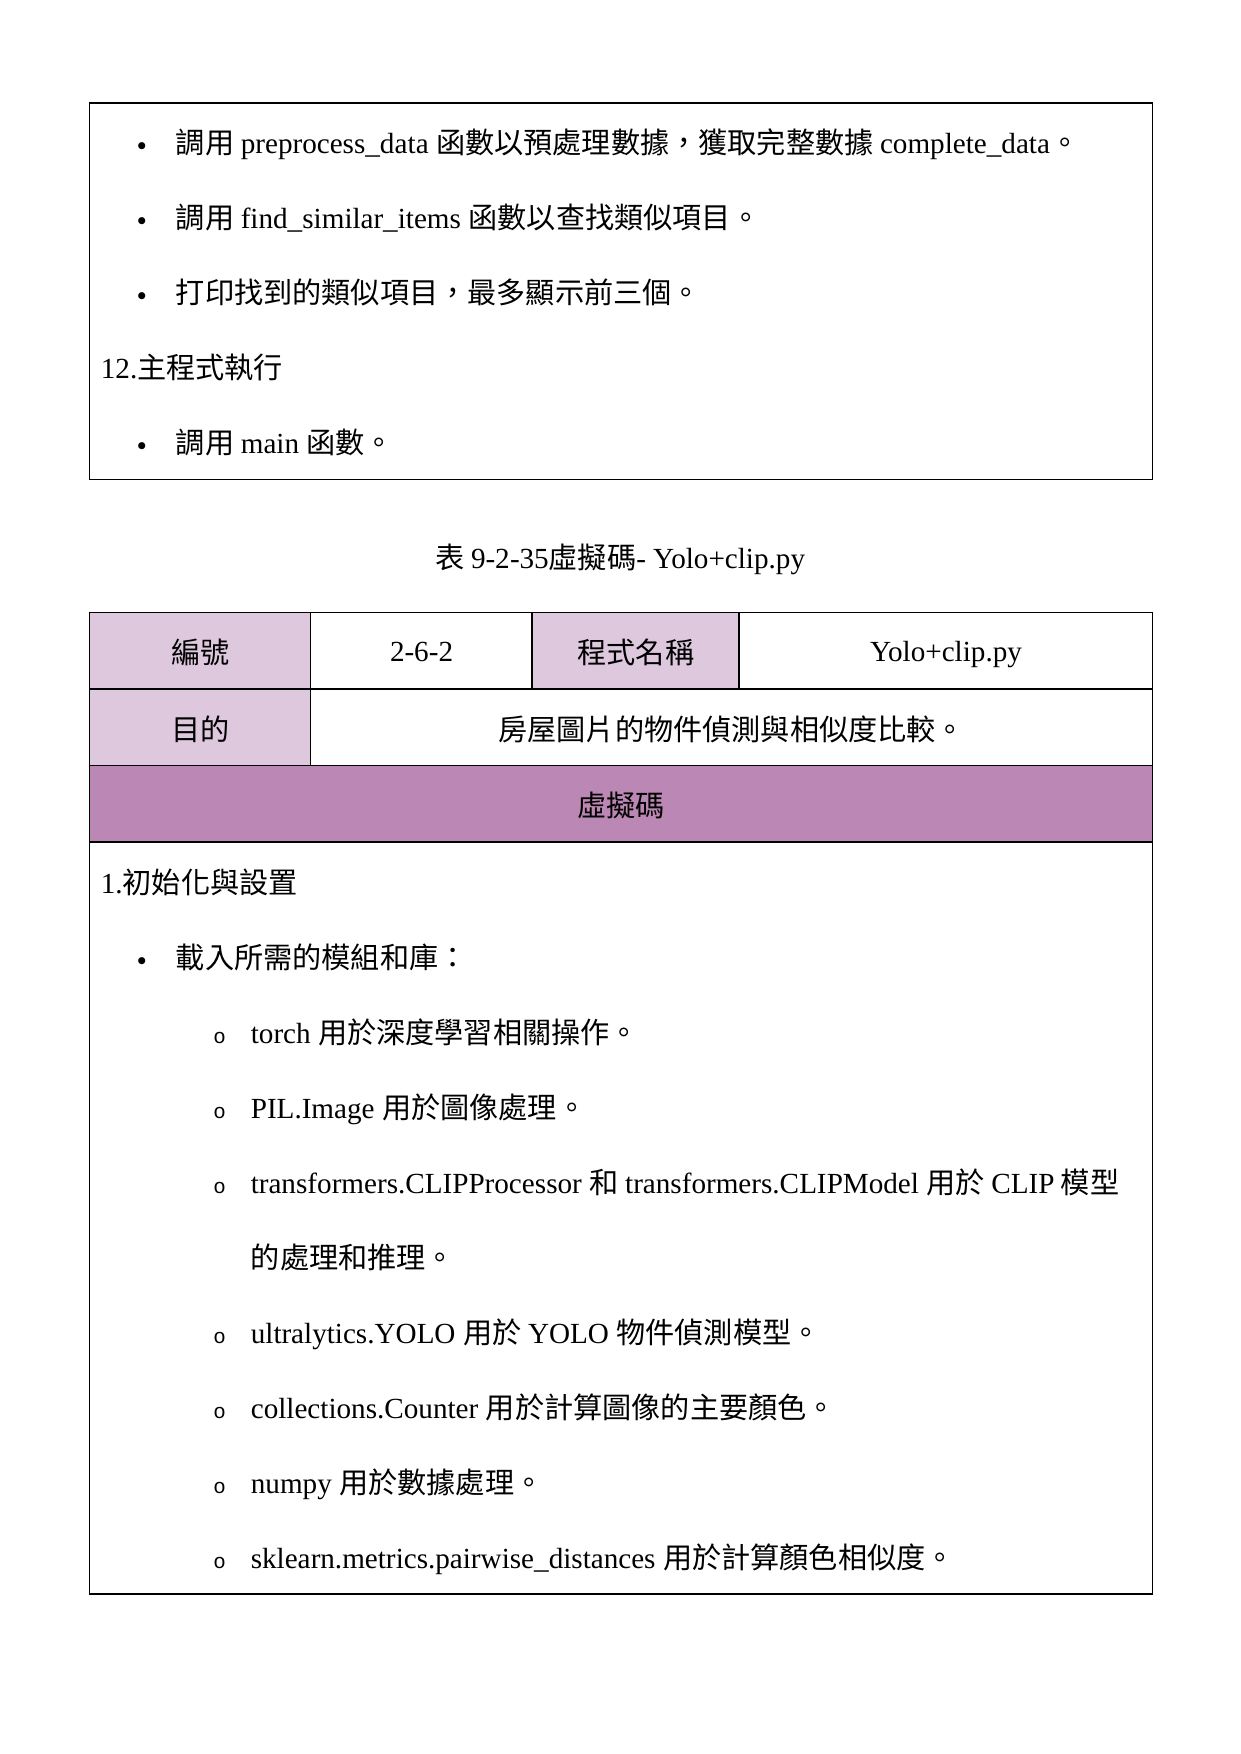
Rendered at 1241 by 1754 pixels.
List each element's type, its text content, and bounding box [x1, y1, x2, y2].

table_header Yolo+clip.py [740, 613, 1152, 688]
table_cell 目的 [90, 690, 310, 765]
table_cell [90, 843, 1152, 1593]
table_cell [90, 104, 1152, 479]
table_header 程式名稱 [533, 613, 738, 688]
table_header 2-6-2 [311, 613, 531, 688]
table_cell 房屋圖片的物件偵測與相似度比較。 [311, 690, 1152, 765]
table_cell 虛擬碼 [90, 766, 1152, 841]
table_header 編號 [90, 613, 310, 688]
